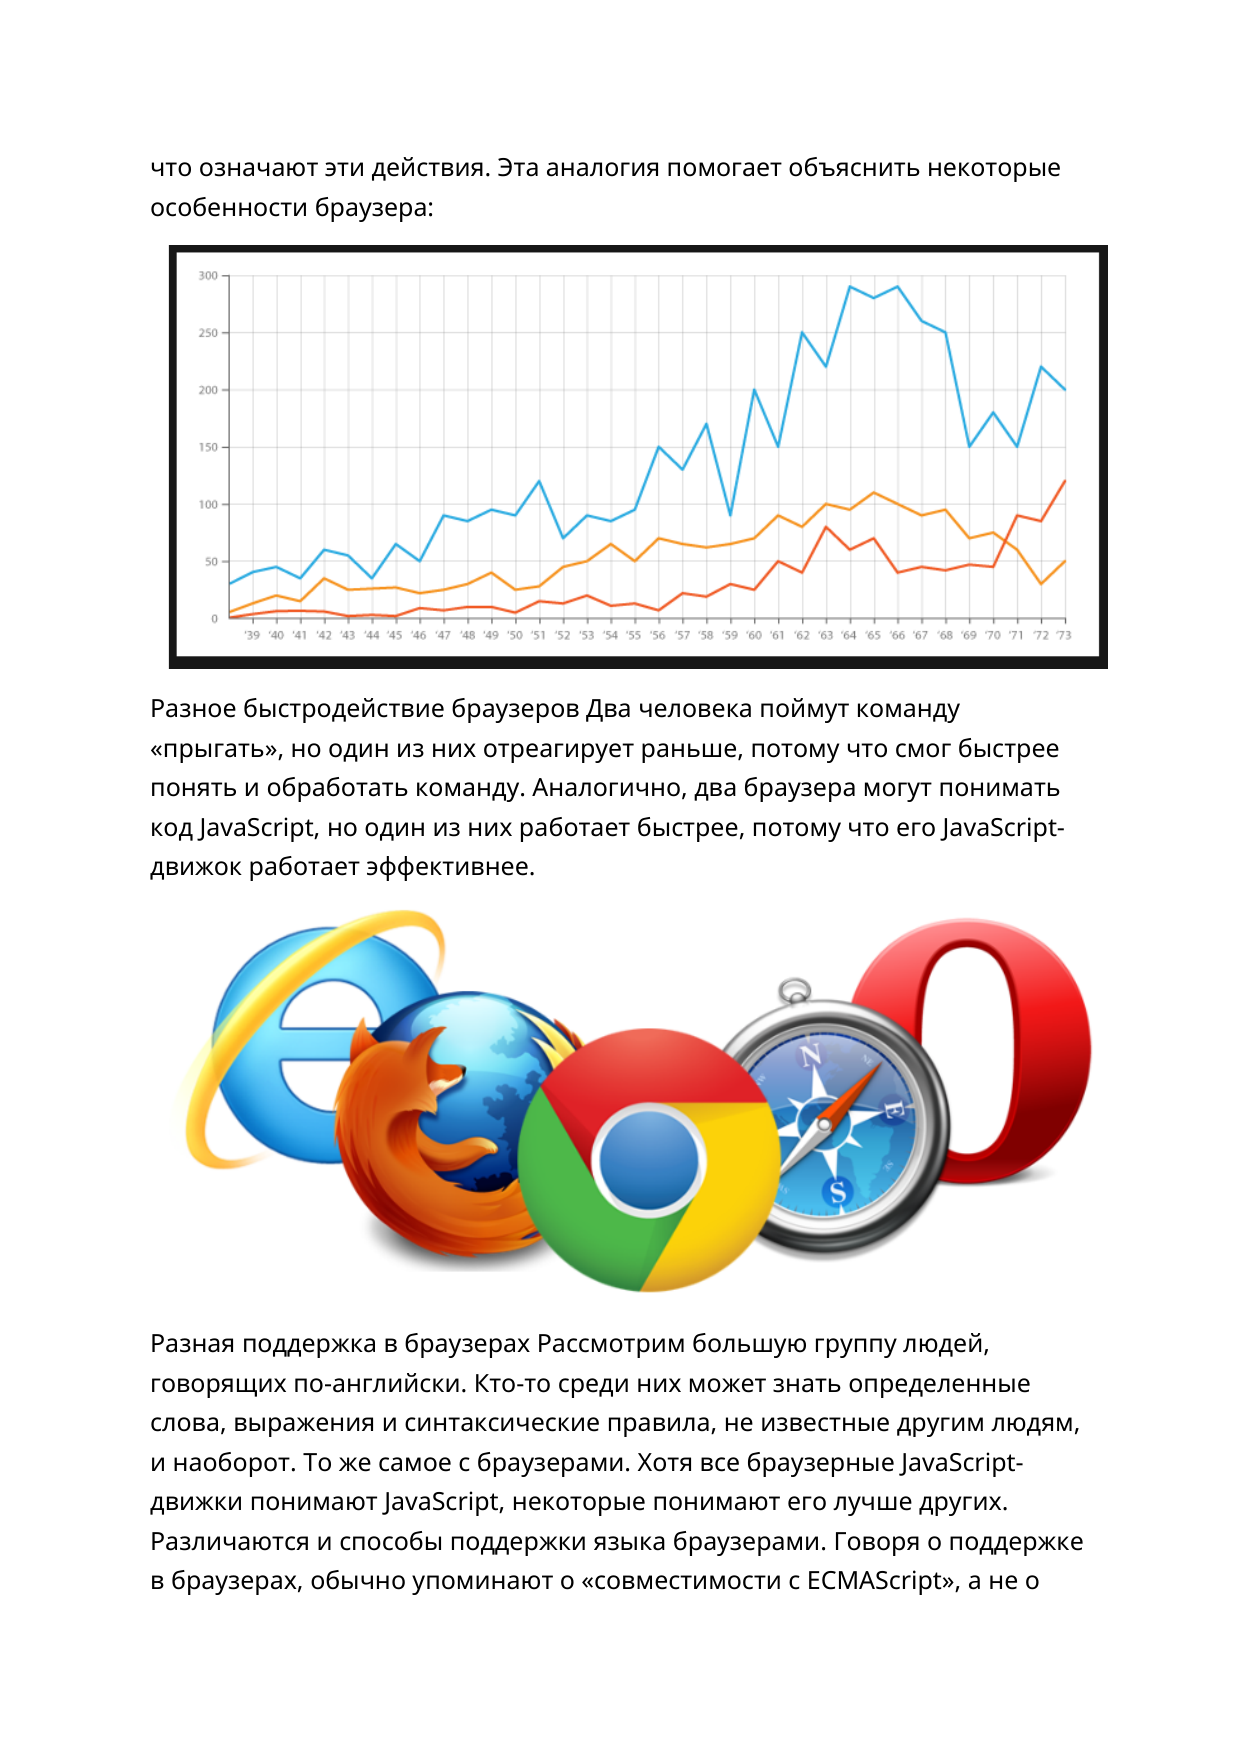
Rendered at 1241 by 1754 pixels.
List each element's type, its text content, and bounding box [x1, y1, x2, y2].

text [150, 1326, 1090, 1597]
text Разное быстродействие браузеров Два человека поймут команду «прыгать», но один из них отреагирует раньше, потому что смог быстрее понять и обработать команду. Аналогично, два браузера могут понимать код JavaScript, но один из них работает быстрее, потому что его JavaScript-движок работает эффективнее. [150, 691, 1090, 883]
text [150, 150, 1090, 223]
